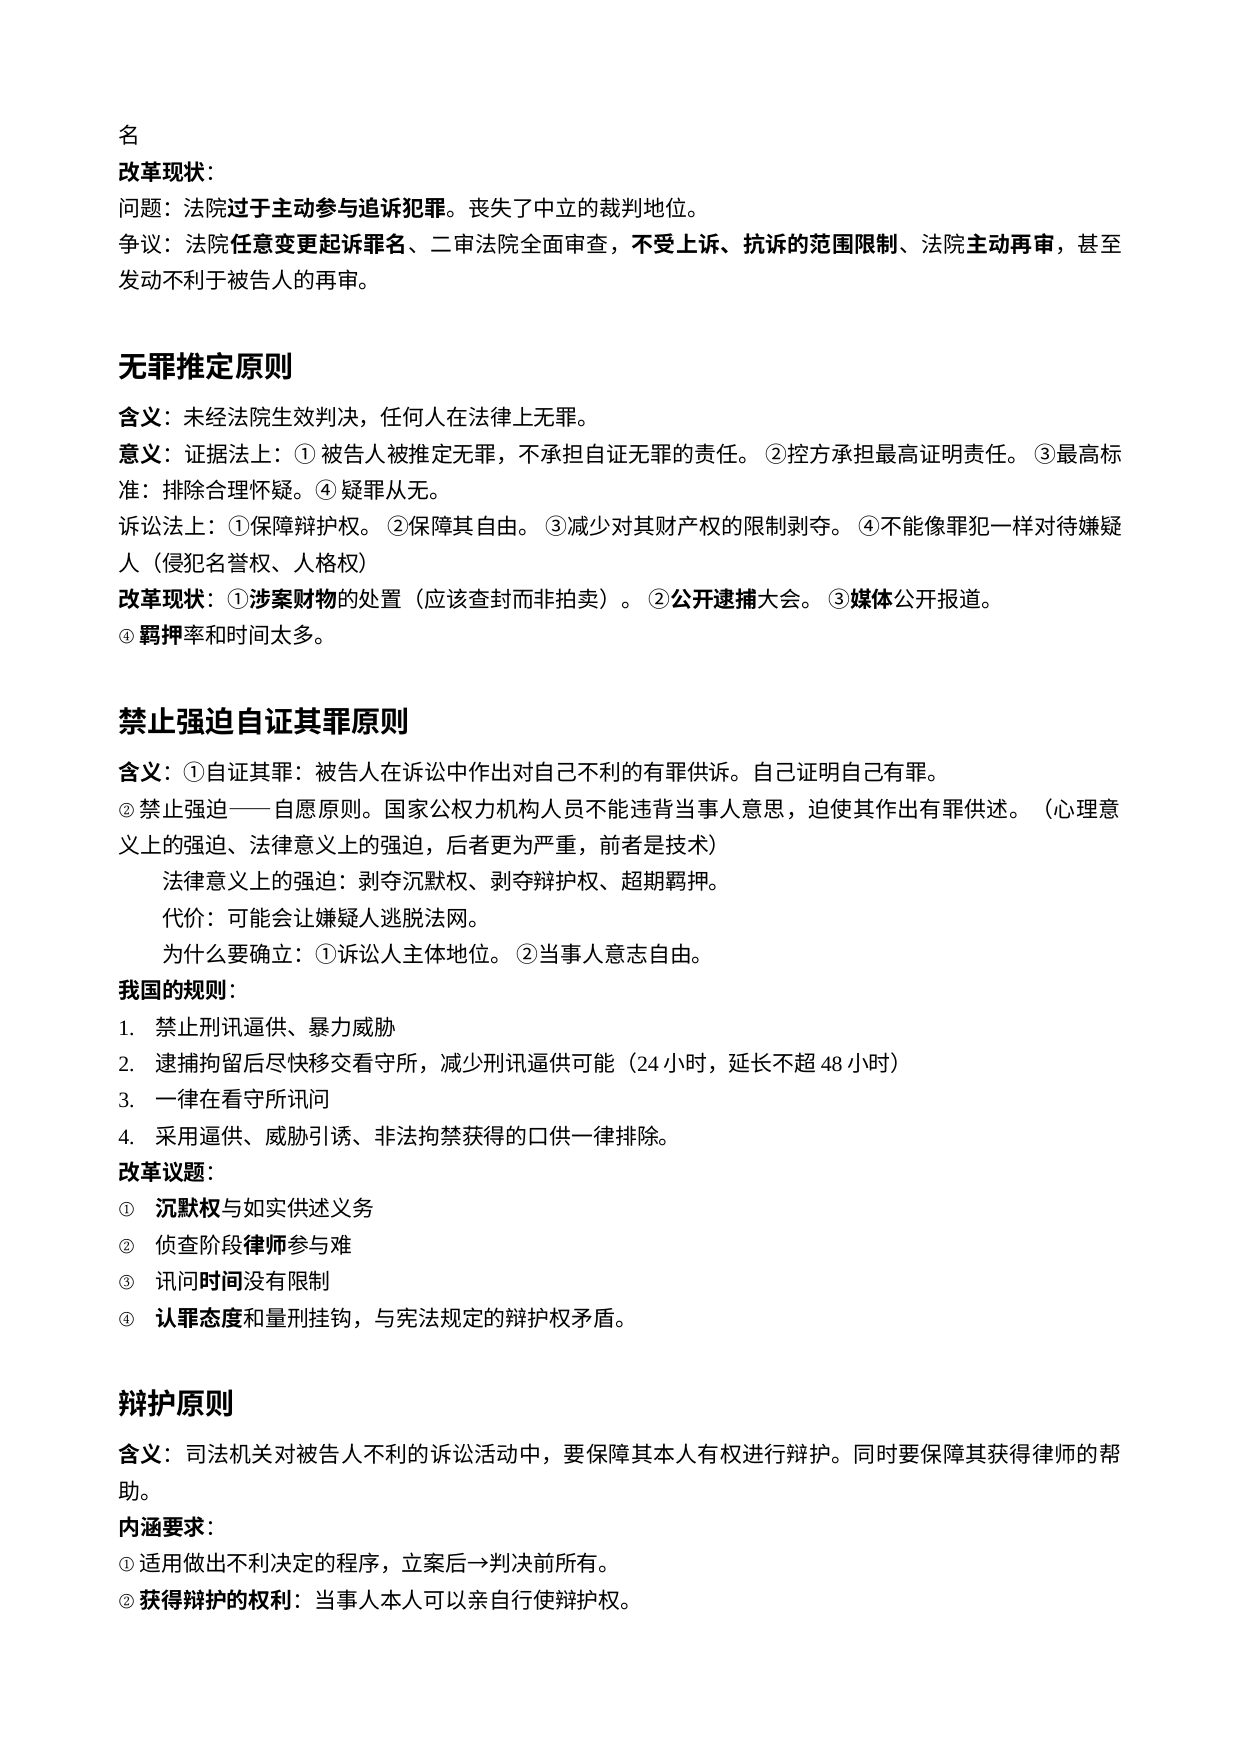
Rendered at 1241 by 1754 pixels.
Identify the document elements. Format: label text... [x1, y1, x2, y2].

text 改革议题： [118, 1155, 1122, 1187]
text 代价：可能会让嫌疑人逃脱法网。 [118, 901, 1122, 932]
subtitle 禁止强迫自证其罪原则 [118, 698, 1122, 741]
subtitle 辩护原则 [118, 1380, 1122, 1423]
text 改革现状： [118, 154, 1122, 186]
text 改革现状：①涉案财物的处置（应该查封而非拍卖）。 ②公开逮捕大会。 ③媒体公开报道。 [118, 582, 1122, 614]
text ④羁押率和时间太多。 [118, 618, 1122, 650]
text 内涵要求： [118, 1510, 1122, 1542]
text 争议：法院任意变更起诉罪名、二审法院全面审查，不受上诉、抗诉的范围限制、法院主动再审，甚至发动不利于被告人的再审。 [118, 227, 1122, 295]
list 沉默权与如实供述义务 [118, 1191, 1122, 1223]
subtitle 无罪推定原则 [118, 343, 1122, 386]
text 法律意义上的强迫：剥夺沉默权、剥夺辩护权、超期羁押。 [118, 864, 1122, 896]
text 含义：未经法院生效判决，任何人在法律上无罪。 [118, 400, 1122, 432]
list 一律在看守所讯问 [118, 1082, 1122, 1114]
text 为什么要确立：①诉讼人主体地位。 ②当事人意志自由。 [118, 937, 1122, 969]
list 认罪态度和量刑挂钩，与宪法规定的辩护权矛盾。 [118, 1301, 1122, 1332]
text 问题：法院过于主动参与追诉犯罪。丧失了中立的裁判地位。 [118, 191, 1122, 222]
list 侦查阶段律师参与难 [118, 1228, 1122, 1259]
text 诉讼法上：①保障辩护权。 ②保障其自由。 ③减少对其财产权的限制剥夺。 ④不能像罪犯一样对待嫌疑人（侵犯名誉权、人格权） [118, 509, 1122, 577]
list 禁止刑讯逼供、暴力威胁 [118, 1010, 1122, 1041]
text 含义：①自证其罪：被告人在诉讼中作出对自己不利的有罪供诉。自己证明自己有罪。 [118, 755, 1122, 787]
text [118, 1546, 1122, 1614]
text 我国的规则： [118, 973, 1122, 1005]
list 采用逼供、威胁引诱、非法拘禁获得的口供一律排除。 [118, 1119, 1122, 1150]
list 讯问时间没有限制 [118, 1264, 1122, 1296]
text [118, 118, 1122, 150]
text 意义：证据法上：① 被告人被推定无罪，不承担自证无罪的责任。 ②控方承担最高证明责任。 ③最高标准：排除合理怀疑。④ 疑罪从无。 [118, 437, 1122, 505]
list 逮捕拘留后尽快移交看守所，减少刑讯逼供可能（24小时，延长不超48小时） [118, 1046, 1122, 1078]
text 含义：司法机关对被告人不利的诉讼活动中，要保障其本人有权进行辩护。同时要保障其获得律师的帮助。 [118, 1437, 1122, 1505]
text ②禁止强迫——自愿原则。国家公权力机构人员不能违背当事人意思，迫使其作出有罪供述。（心理意义上的强迫、法律意义上的强迫，后者更为严重，前者是技术） [118, 792, 1122, 859]
